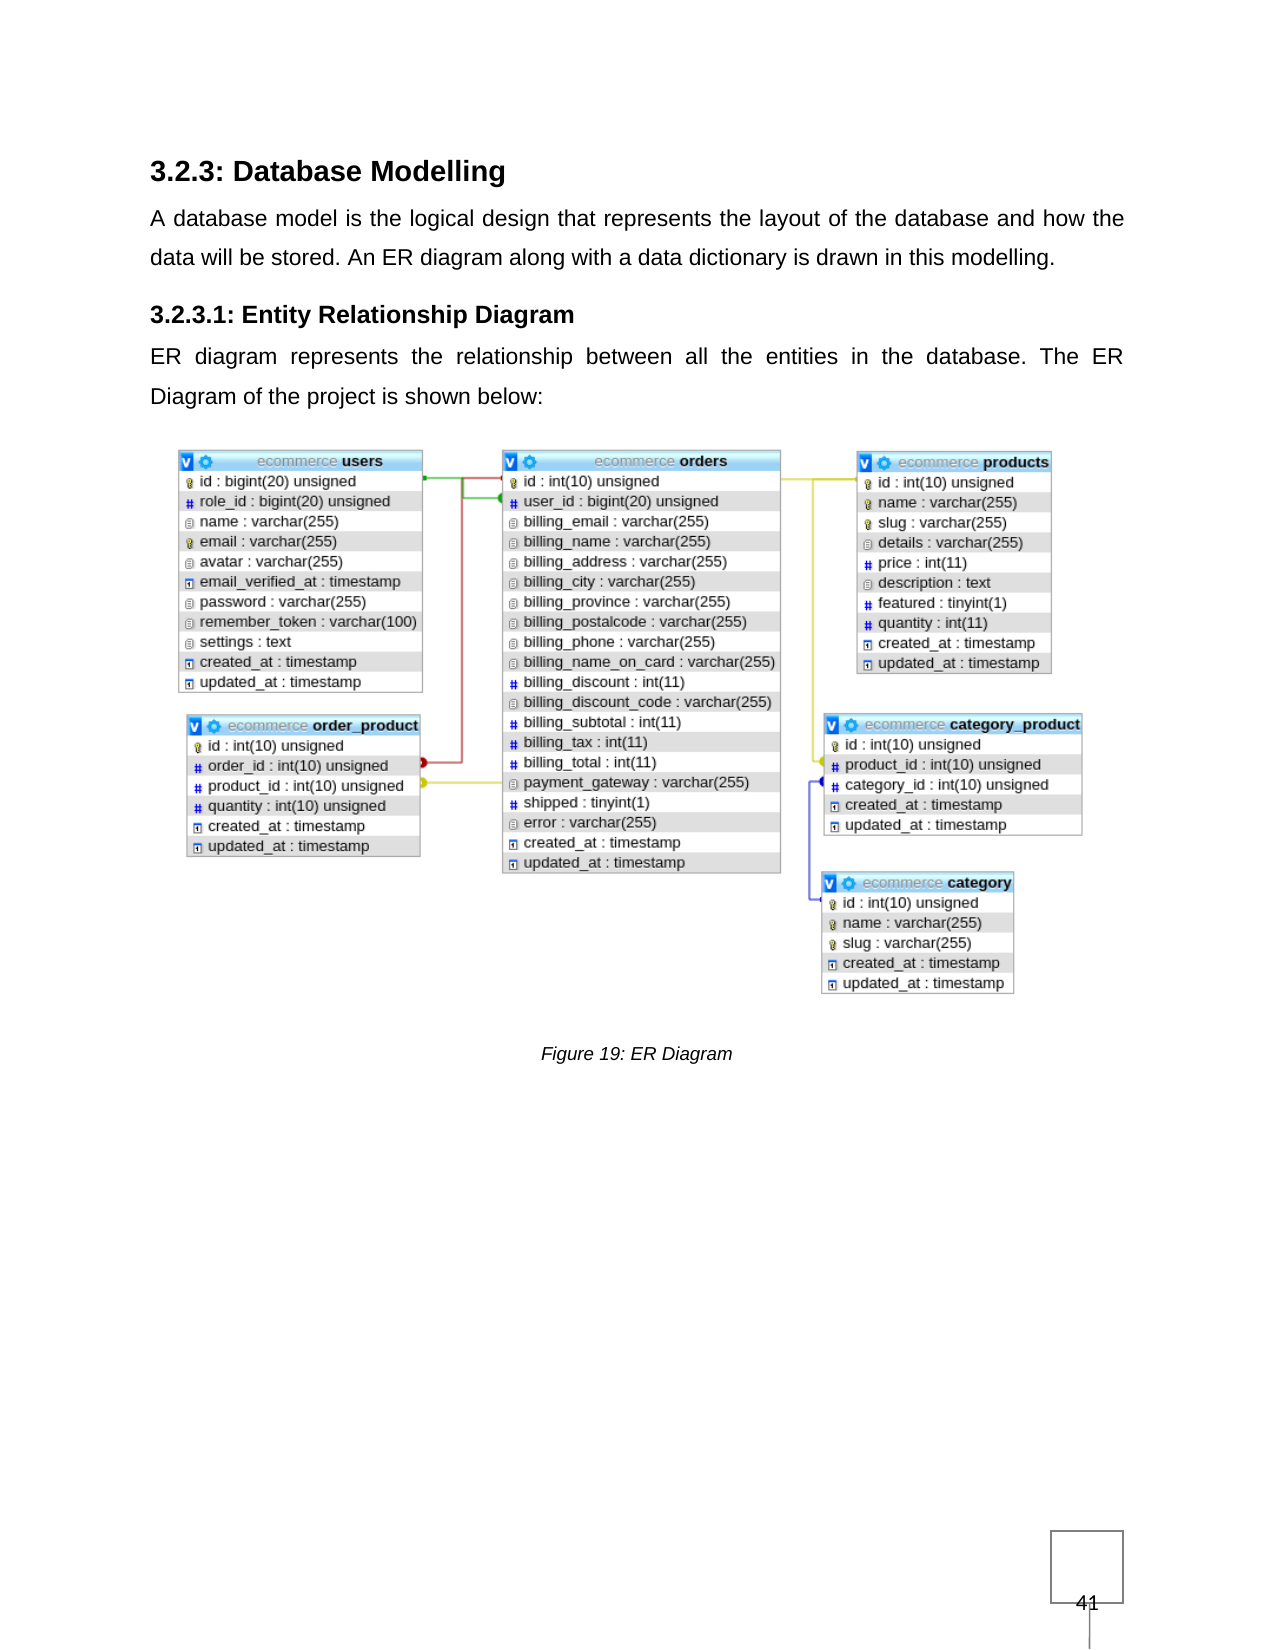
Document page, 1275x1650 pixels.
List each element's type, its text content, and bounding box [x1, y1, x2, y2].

text A database model is the logical design that represents the layout of the database and how the data will be stored. An ER diagram along with a data dictionary is drawn in this modelling. [150, 204, 1125, 270]
subtitle 3.2.3: Database Modelling [150, 154, 1125, 188]
subtitle 3.2.3.1: Entity Relationship Diagram [150, 300, 1125, 329]
picture [177, 438, 1098, 1013]
text ER diagram represents the relationship between all the entities in the database. The ER Diagram of the project is shown below: [150, 343, 1125, 409]
